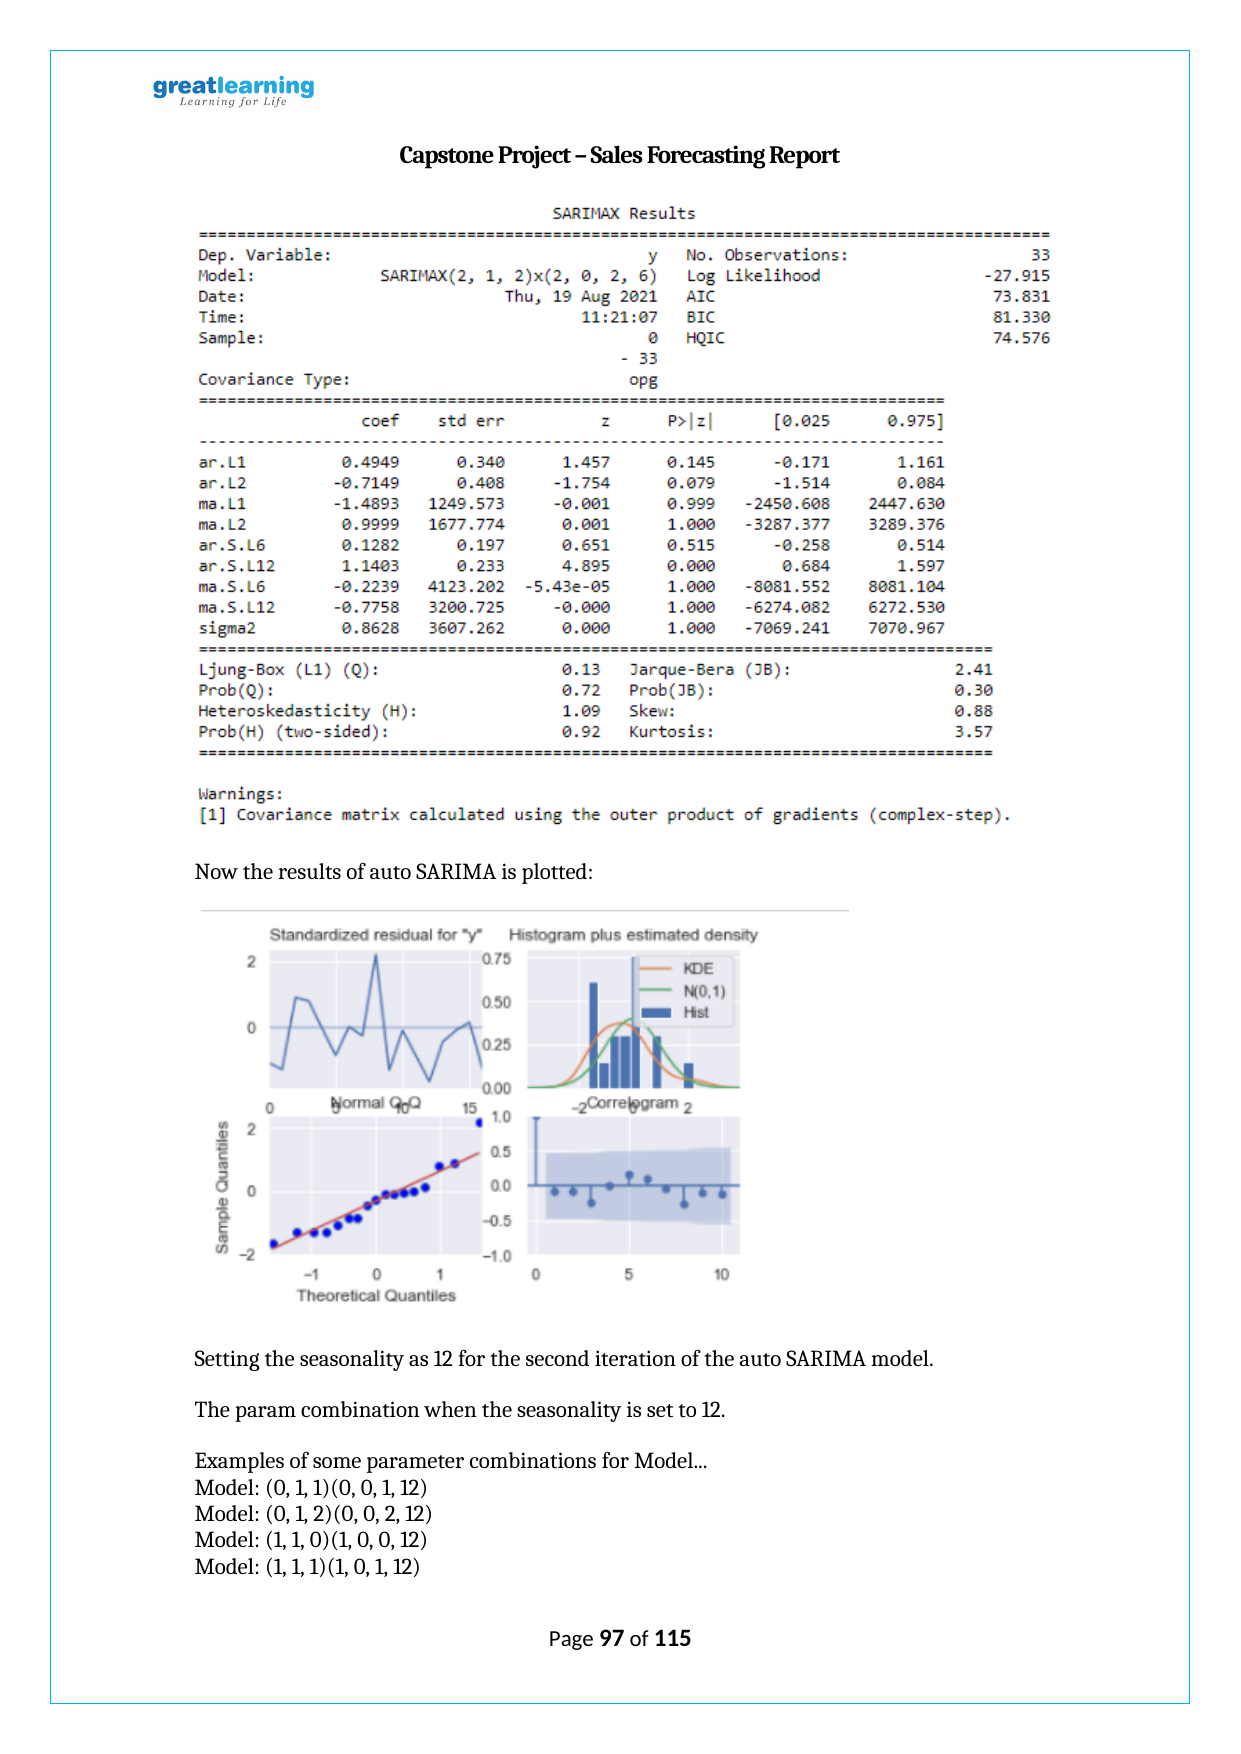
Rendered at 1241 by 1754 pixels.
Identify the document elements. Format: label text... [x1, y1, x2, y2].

text The param combination when the seasonality is set to 12. [150, 1397, 1090, 1423]
text Model: (0, 1, 1)(0, 0, 1, 12) [150, 1474, 1090, 1501]
picture [194, 197, 1135, 834]
text Model: (1, 1, 1)(1, 0, 1, 12) [150, 1554, 1090, 1580]
text Setting the seasonality as 12 for the second iteration of the auto SARIMA model. [150, 1346, 1090, 1372]
picture [150, 73, 316, 112]
text Examples of some parameter combinations for Model... [150, 1448, 1090, 1474]
text Model: (0, 1, 2)(0, 0, 2, 12) [150, 1501, 1090, 1527]
text Now the results of auto SARIMA is plotted: [150, 859, 1090, 885]
text Model: (1, 1, 0)(1, 0, 0, 12) [150, 1527, 1090, 1554]
picture [194, 910, 850, 1322]
